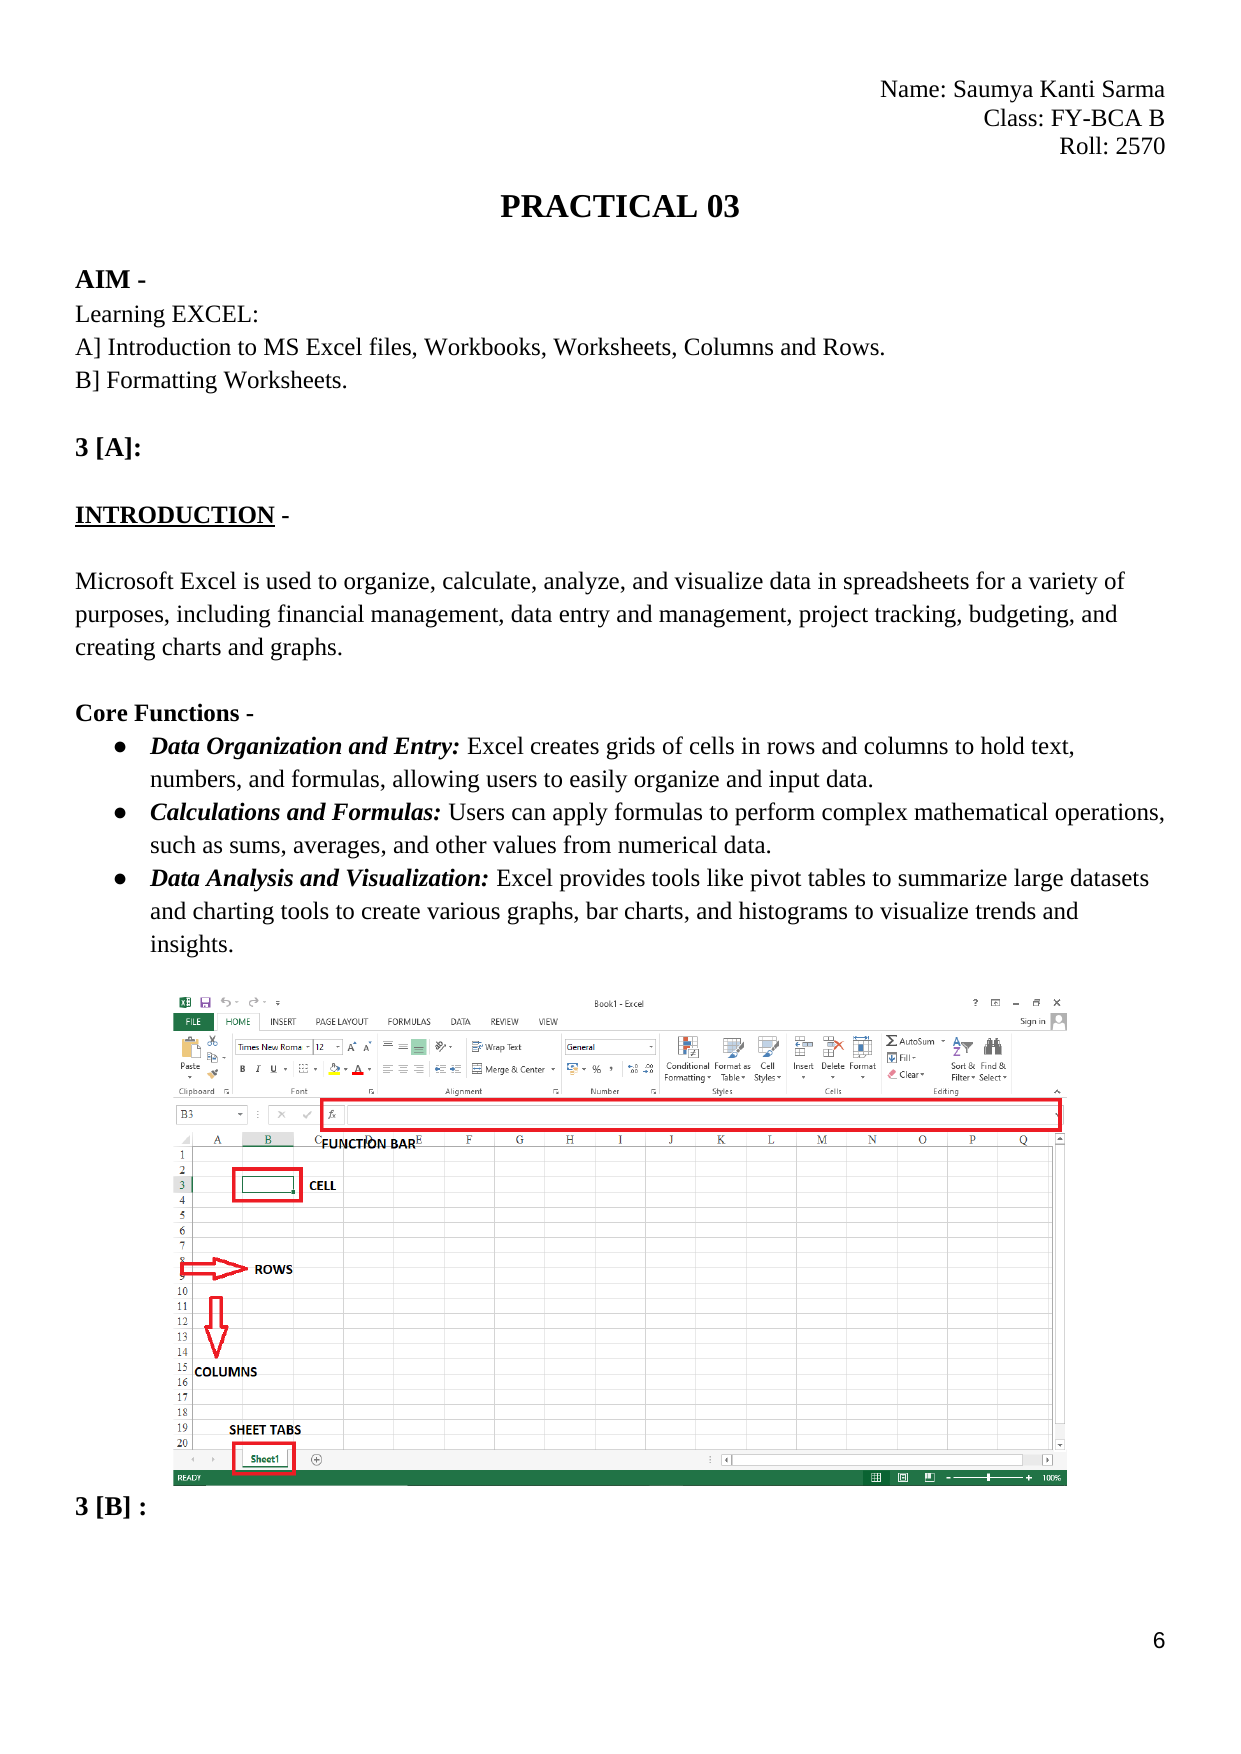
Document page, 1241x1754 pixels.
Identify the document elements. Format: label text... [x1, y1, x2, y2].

list Data Organization and Entry: Excel creates grids of cells in rows and columns to hold text, numbers, and formulas, allowing users to easily organize and input data. [112, 731, 1165, 793]
text Learning EXCEL: [75, 299, 1165, 328]
text 3 [A]: [75, 431, 1165, 462]
text B] Formatting Worksheets. [75, 365, 1165, 394]
picture [173, 995, 1067, 1486]
text AIM - [75, 263, 1165, 295]
text Microsoft Excel is used to organize, calculate, analyze, and visualize data in spreadsheets for a variety of purposes, including financial management, data entry and management, project tracking, budgeting, and creating charts and graphs. [75, 566, 1165, 661]
text 3 [B] : [75, 1490, 1165, 1521]
text Core Functions - [75, 698, 1165, 727]
list Data Analysis and Visualization: Excel provides tools like pivot tables to summarize large datasets and charting tools to create various graphs, bar charts, and histograms to visualize trends and insights. [112, 863, 1165, 958]
text A] Introduction to MS Excel files, Workbooks, Worksheets, Columns and Rows. [75, 332, 1165, 361]
text INTRODUCTION - [75, 500, 1165, 529]
text PRACTICAL 03 [75, 186, 1165, 225]
list Calculations and Formulas: Users can apply formulas to perform complex mathematical operations, such as sums, averages, and other values from numerical data. [112, 797, 1165, 859]
